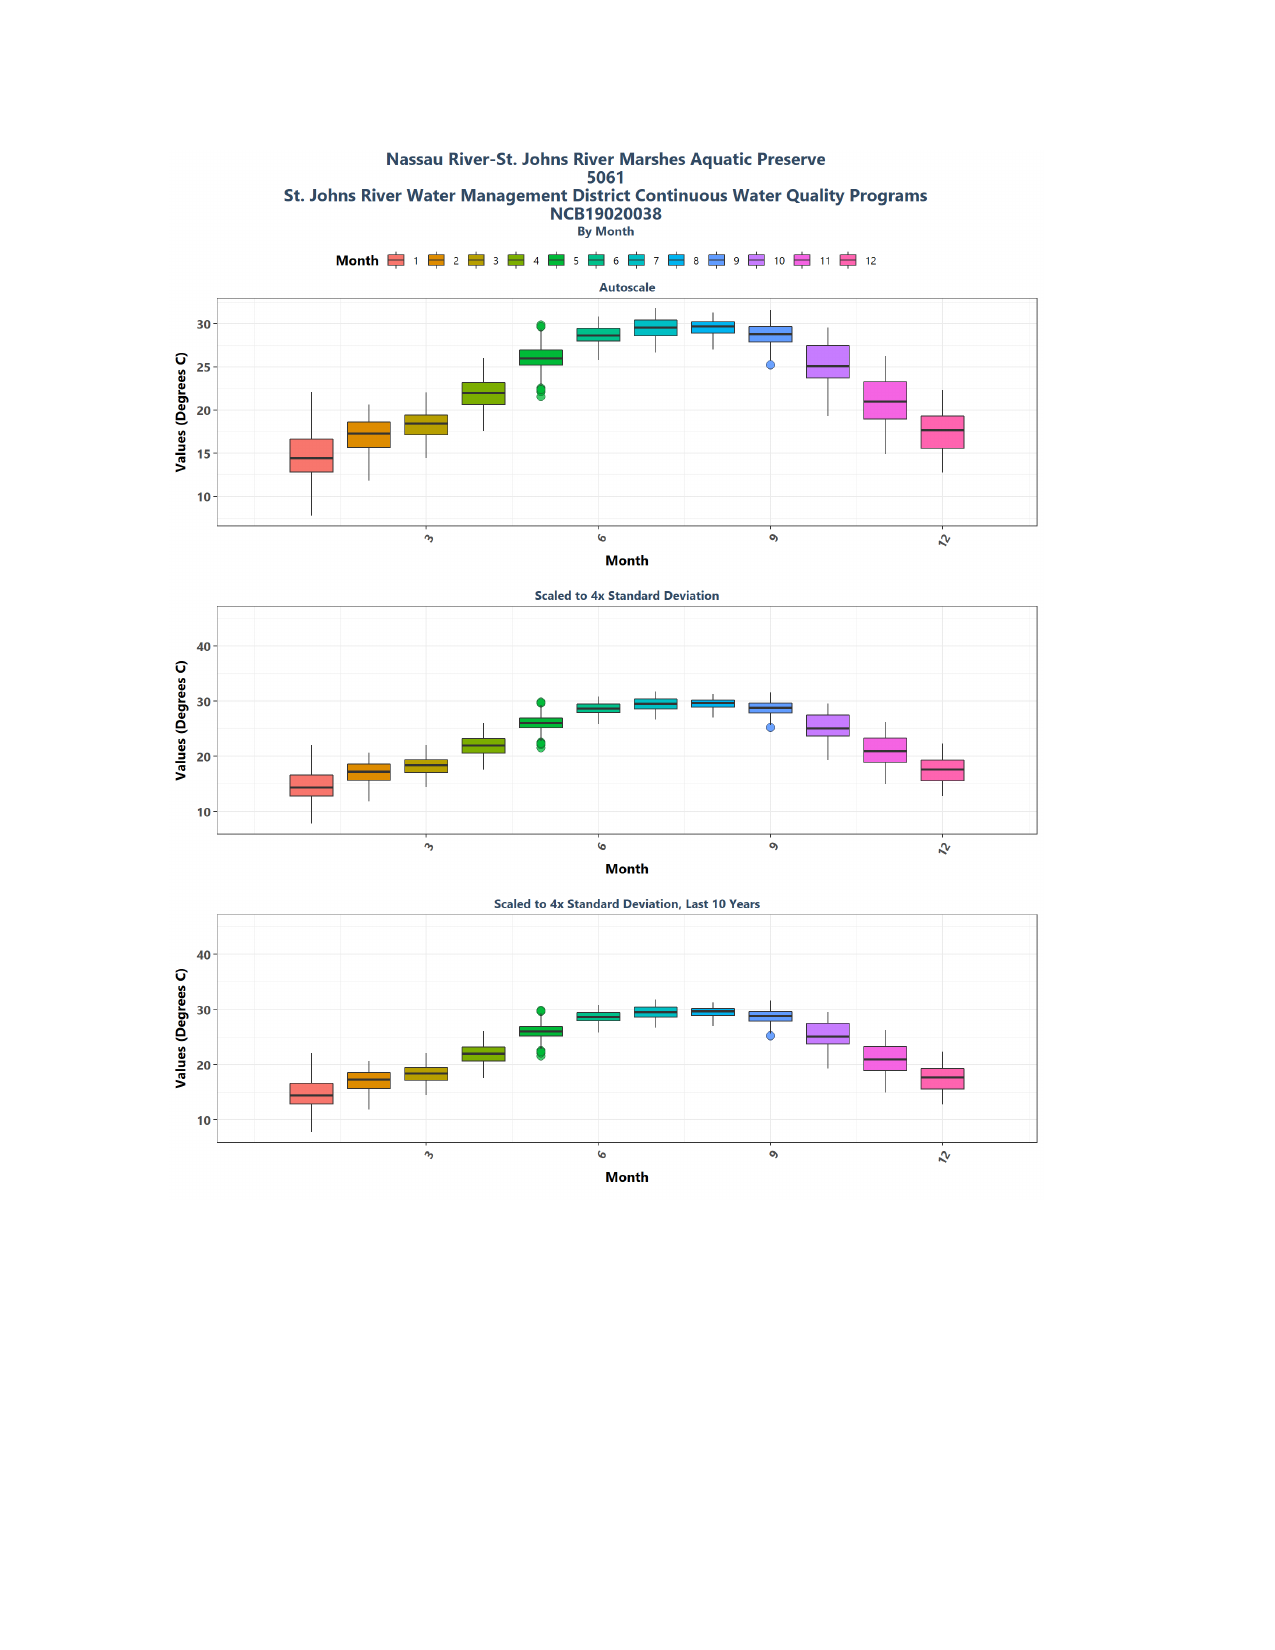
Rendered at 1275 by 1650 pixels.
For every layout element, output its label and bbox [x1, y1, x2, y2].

picture [168, 150, 1044, 1200]
